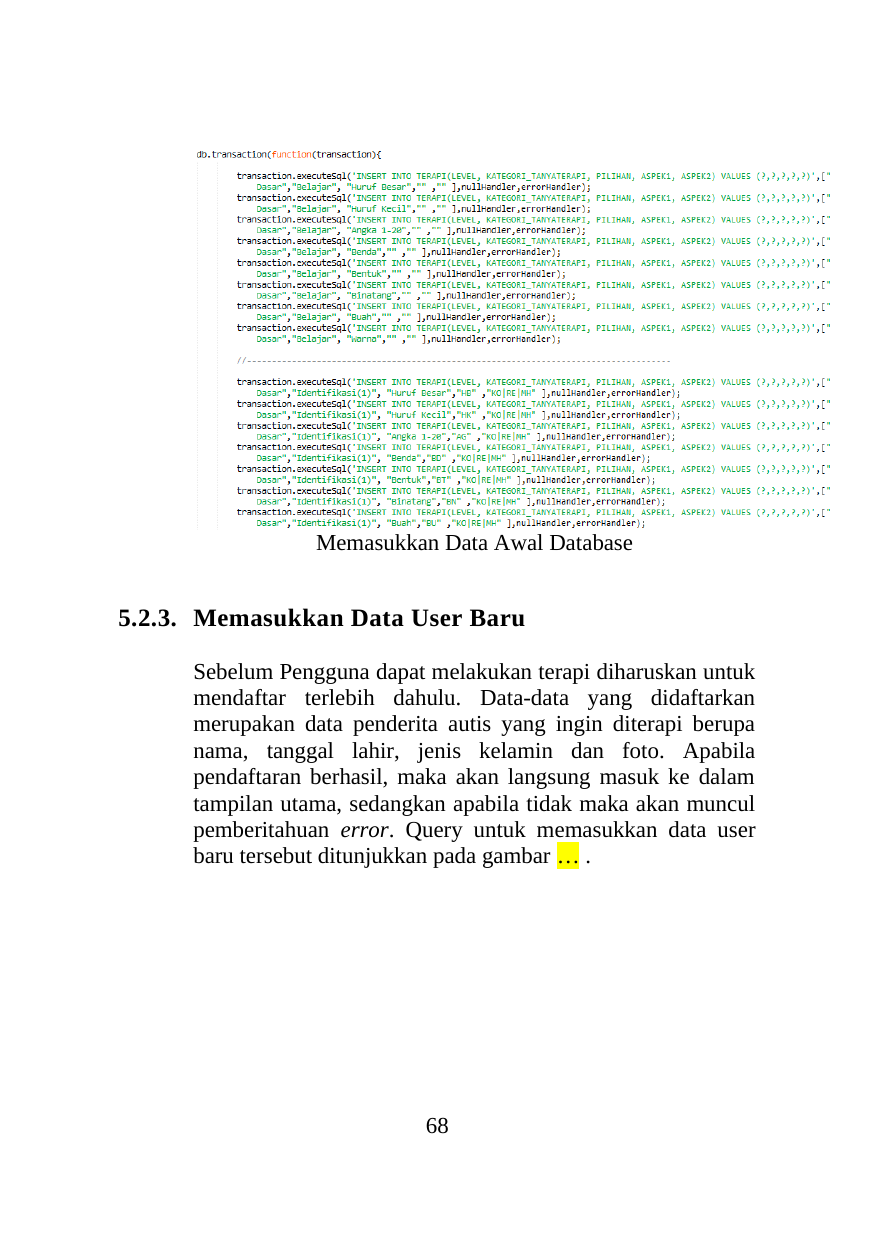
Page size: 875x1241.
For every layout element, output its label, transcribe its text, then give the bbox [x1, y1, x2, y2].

text Memasukkan Data Awal Database [193, 530, 756, 556]
text Sebelum Pengguna dapat melakukan terapi diharuskan untuk mendaftar terlebih dahulu. Data-data yang didaftarkan merupakan data penderita autis yang ingin diterapi berupa nama, tanggal lahir, jenis kelamin dan foto. Apabila pendaftaran berhasil, maka akan langsung masuk ke dalam tampilan utama, sedangkan apabila tidak maka akan muncul pemberitahuan error. Query untuk memasukkan data user baru tersebut ditunjukkan pada gambar … . [193, 658, 756, 869]
subtitle Memasukkan Data User Baru [118, 603, 756, 631]
picture [193, 147, 832, 530]
